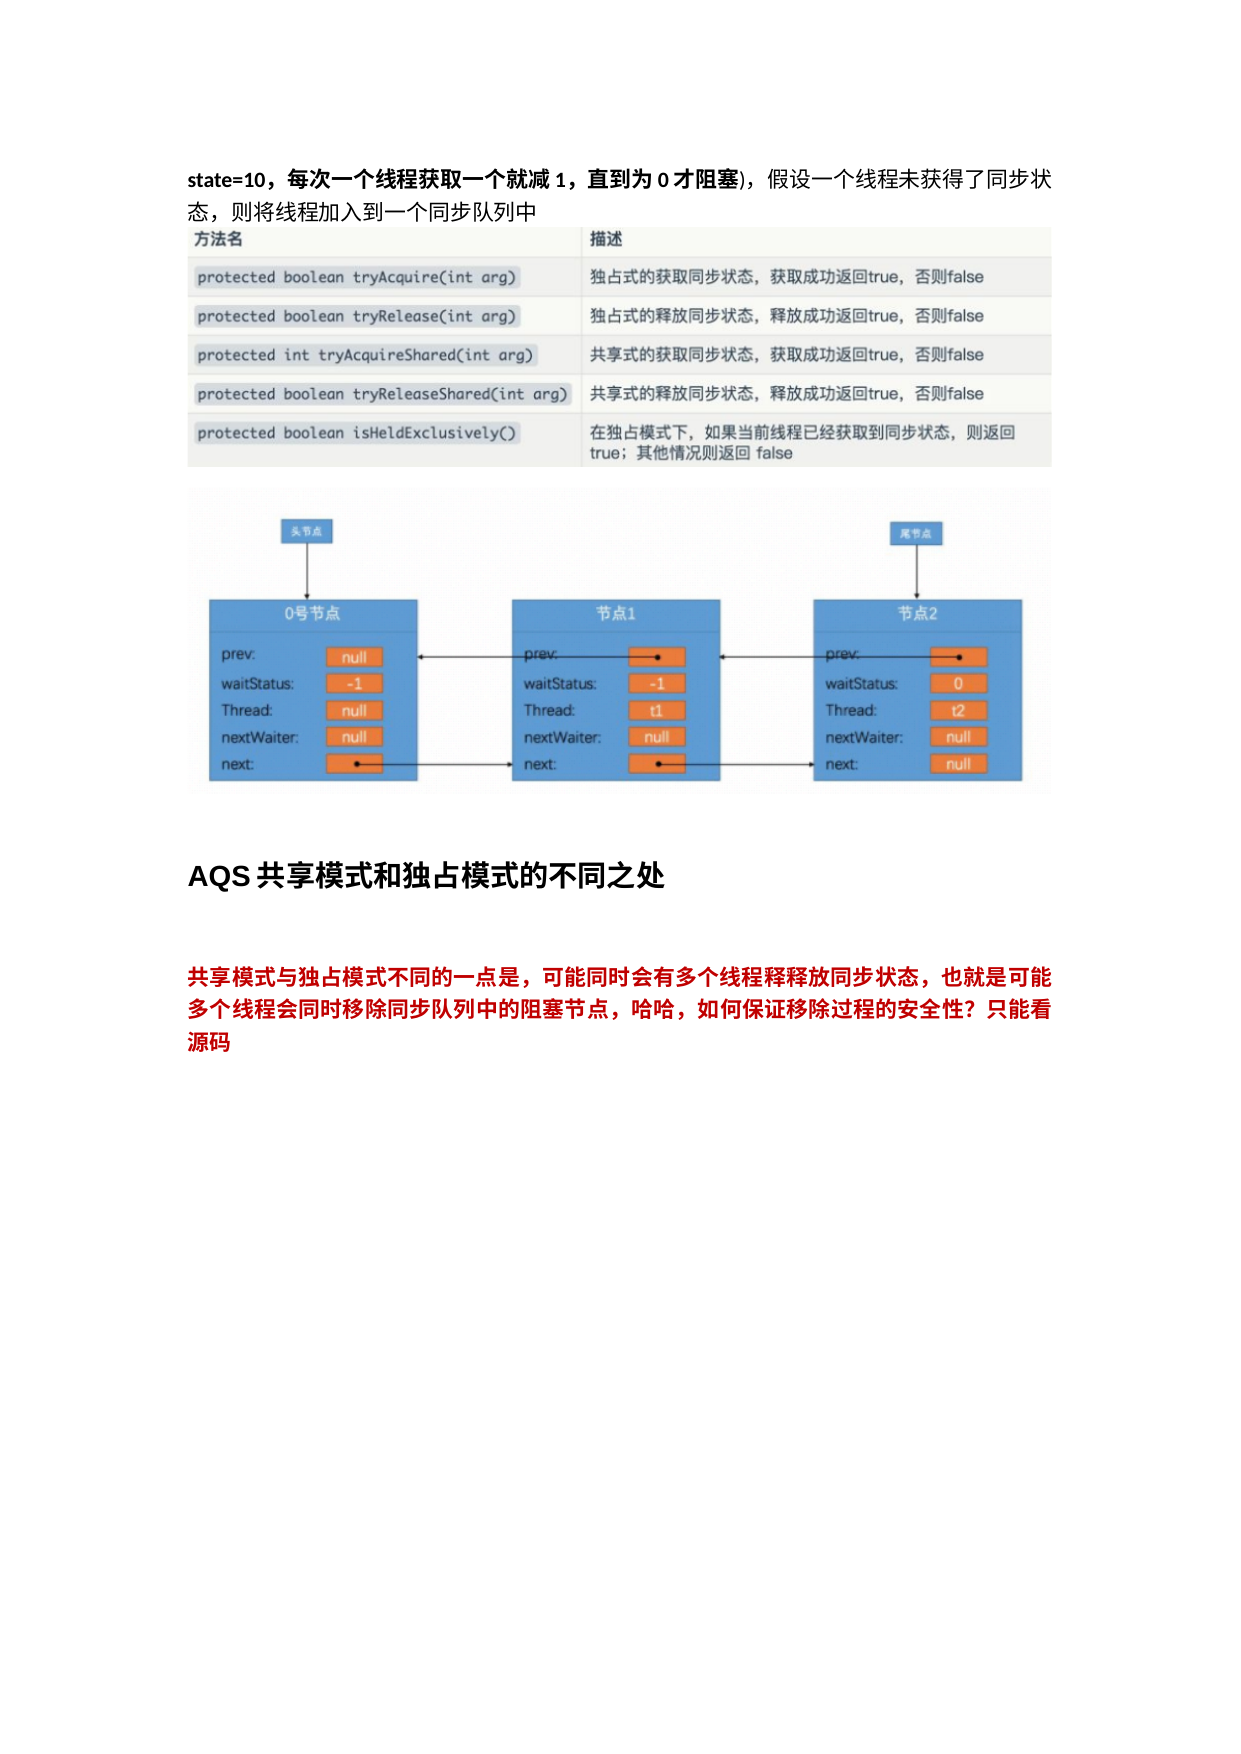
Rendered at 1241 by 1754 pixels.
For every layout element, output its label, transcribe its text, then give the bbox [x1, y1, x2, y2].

subtitle AQS共享模式和独占模式的不同之处 [187, 841, 1053, 906]
picture [187, 227, 1052, 467]
picture [187, 487, 1052, 795]
text 共享模式与独占模式不同的一点是，可能同时会有多个线程释释放同步状态，也就是可能多个线程会同时移除同步队列中的阻塞节点，哈哈，如何保证移除过程的安全性？只能看源码 [187, 959, 1053, 1057]
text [187, 162, 1053, 227]
